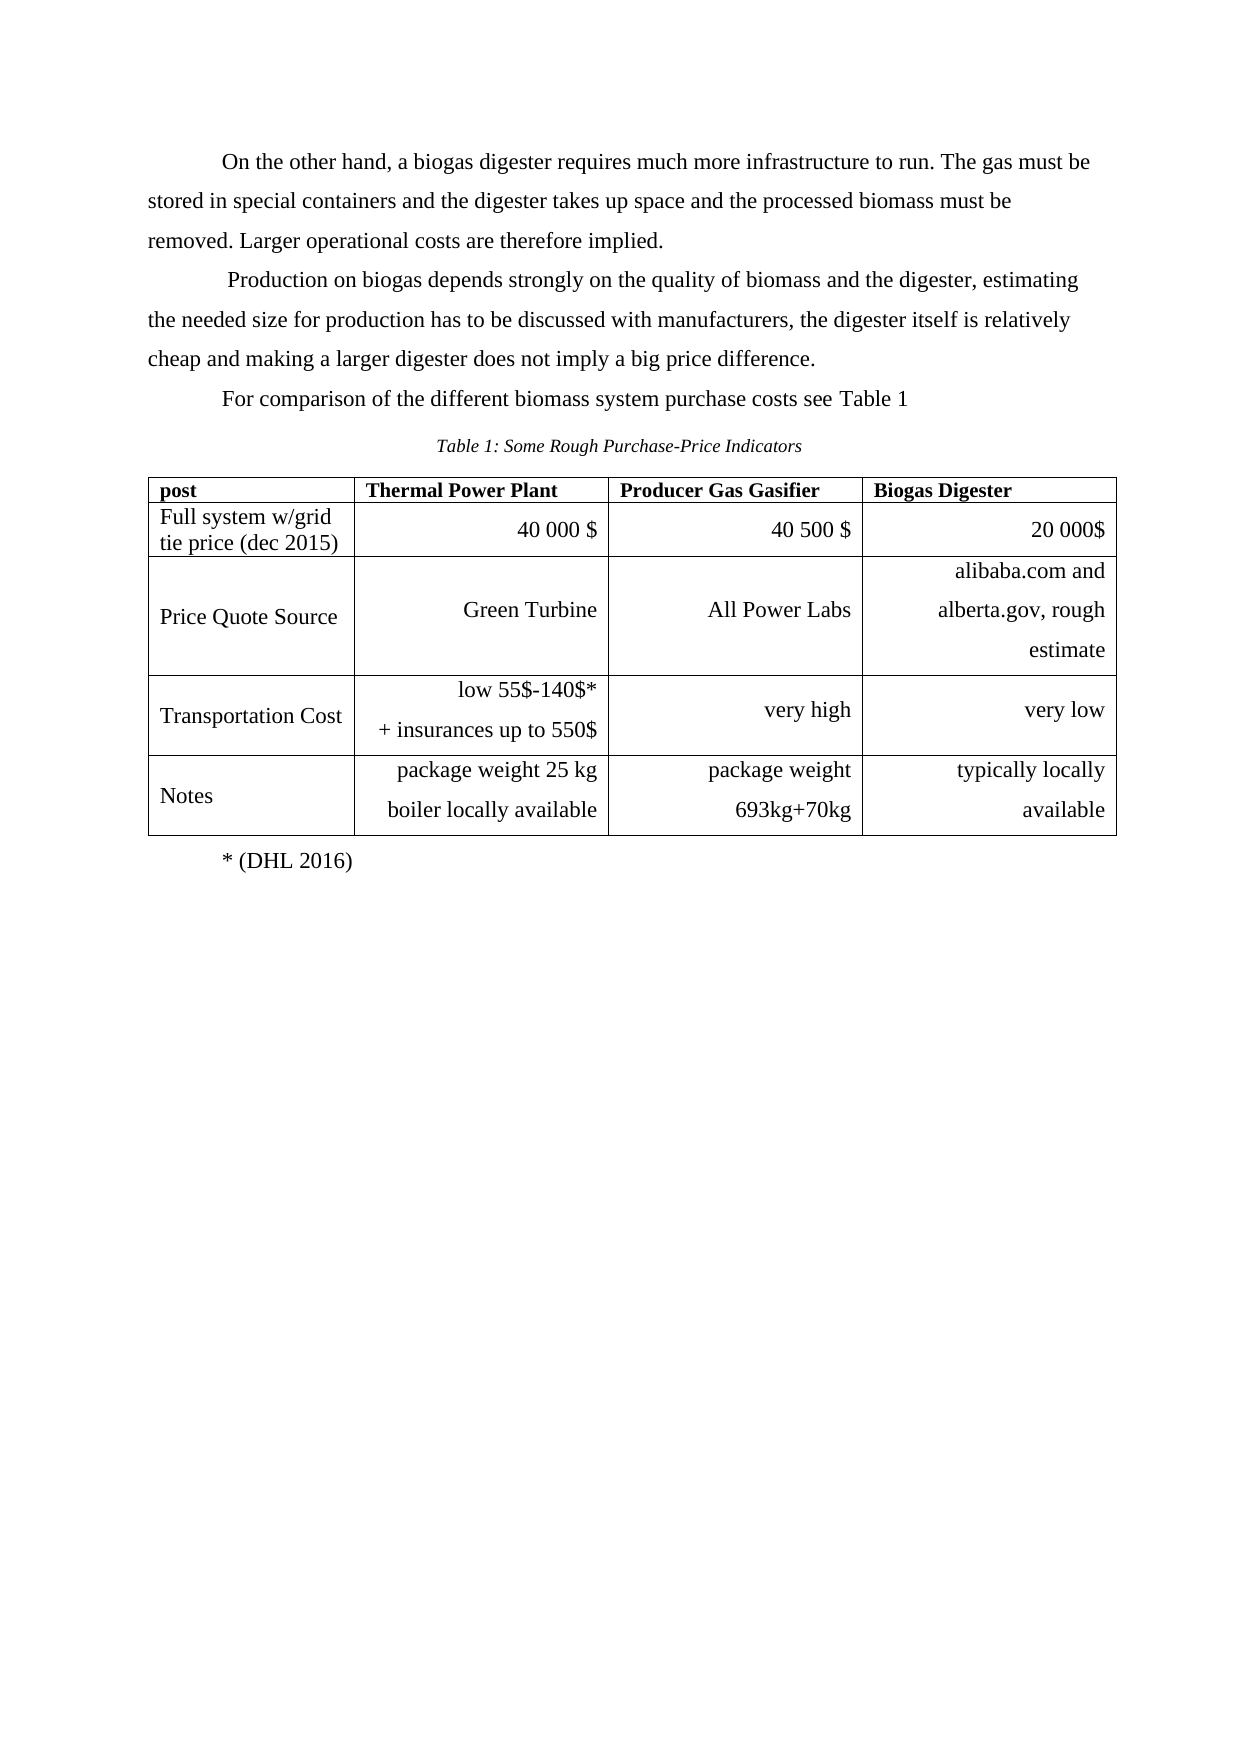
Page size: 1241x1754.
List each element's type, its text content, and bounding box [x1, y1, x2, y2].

table_cell alibaba.com and alberta.gov, rough estimate [863, 557, 1116, 675]
text * [148, 847, 1092, 873]
table_cell Full system w/grid tie price (dec 2015) [149, 503, 354, 556]
table_cell low 55$-140$* + insurances up to 550$ [355, 676, 608, 755]
table_header Producer Gas Gasifier [609, 478, 862, 502]
table_cell All Power Labs [609, 557, 862, 675]
text For comparison of the different biomass system purchase costs see Table 1 [148, 384, 1092, 411]
table_cell package weight 25 kg boiler locally available [355, 756, 608, 835]
table_cell 20 000$ [863, 503, 1116, 556]
table_cell Price Quote Source [149, 557, 354, 675]
table_header Thermal Power Plant [355, 478, 608, 502]
text Table 1: Some Rough Purchase-Price Indicators [148, 434, 1092, 456]
table_cell 40 500 $ [609, 503, 862, 556]
table_cell package weight 693kg+70kg [609, 756, 862, 835]
table_cell Notes [149, 756, 354, 835]
table_cell Green Turbine [355, 557, 608, 675]
text Production on biogas depends strongly on the quality of biomass and the digester, estimating the needed size for production has to be discussed with manufacturers, the digester itself is relatively cheap and making a larger digester does not imply a big price difference. [148, 266, 1092, 371]
table_header Biogas Digester [863, 478, 1116, 502]
table_cell typically locally available [863, 756, 1116, 835]
text On the other hand, a biogas digester requires much more infrastructure to run. The gas must be stored in special containers and the digester takes up space and the processed biomass must be removed. Larger operational costs are therefore implied. [148, 148, 1092, 253]
table_header post [149, 478, 354, 502]
table_cell 40 000 $ [355, 503, 608, 556]
table_cell very high [609, 676, 862, 755]
table_cell very low [863, 676, 1116, 755]
table_cell Transportation Cost [149, 676, 354, 755]
